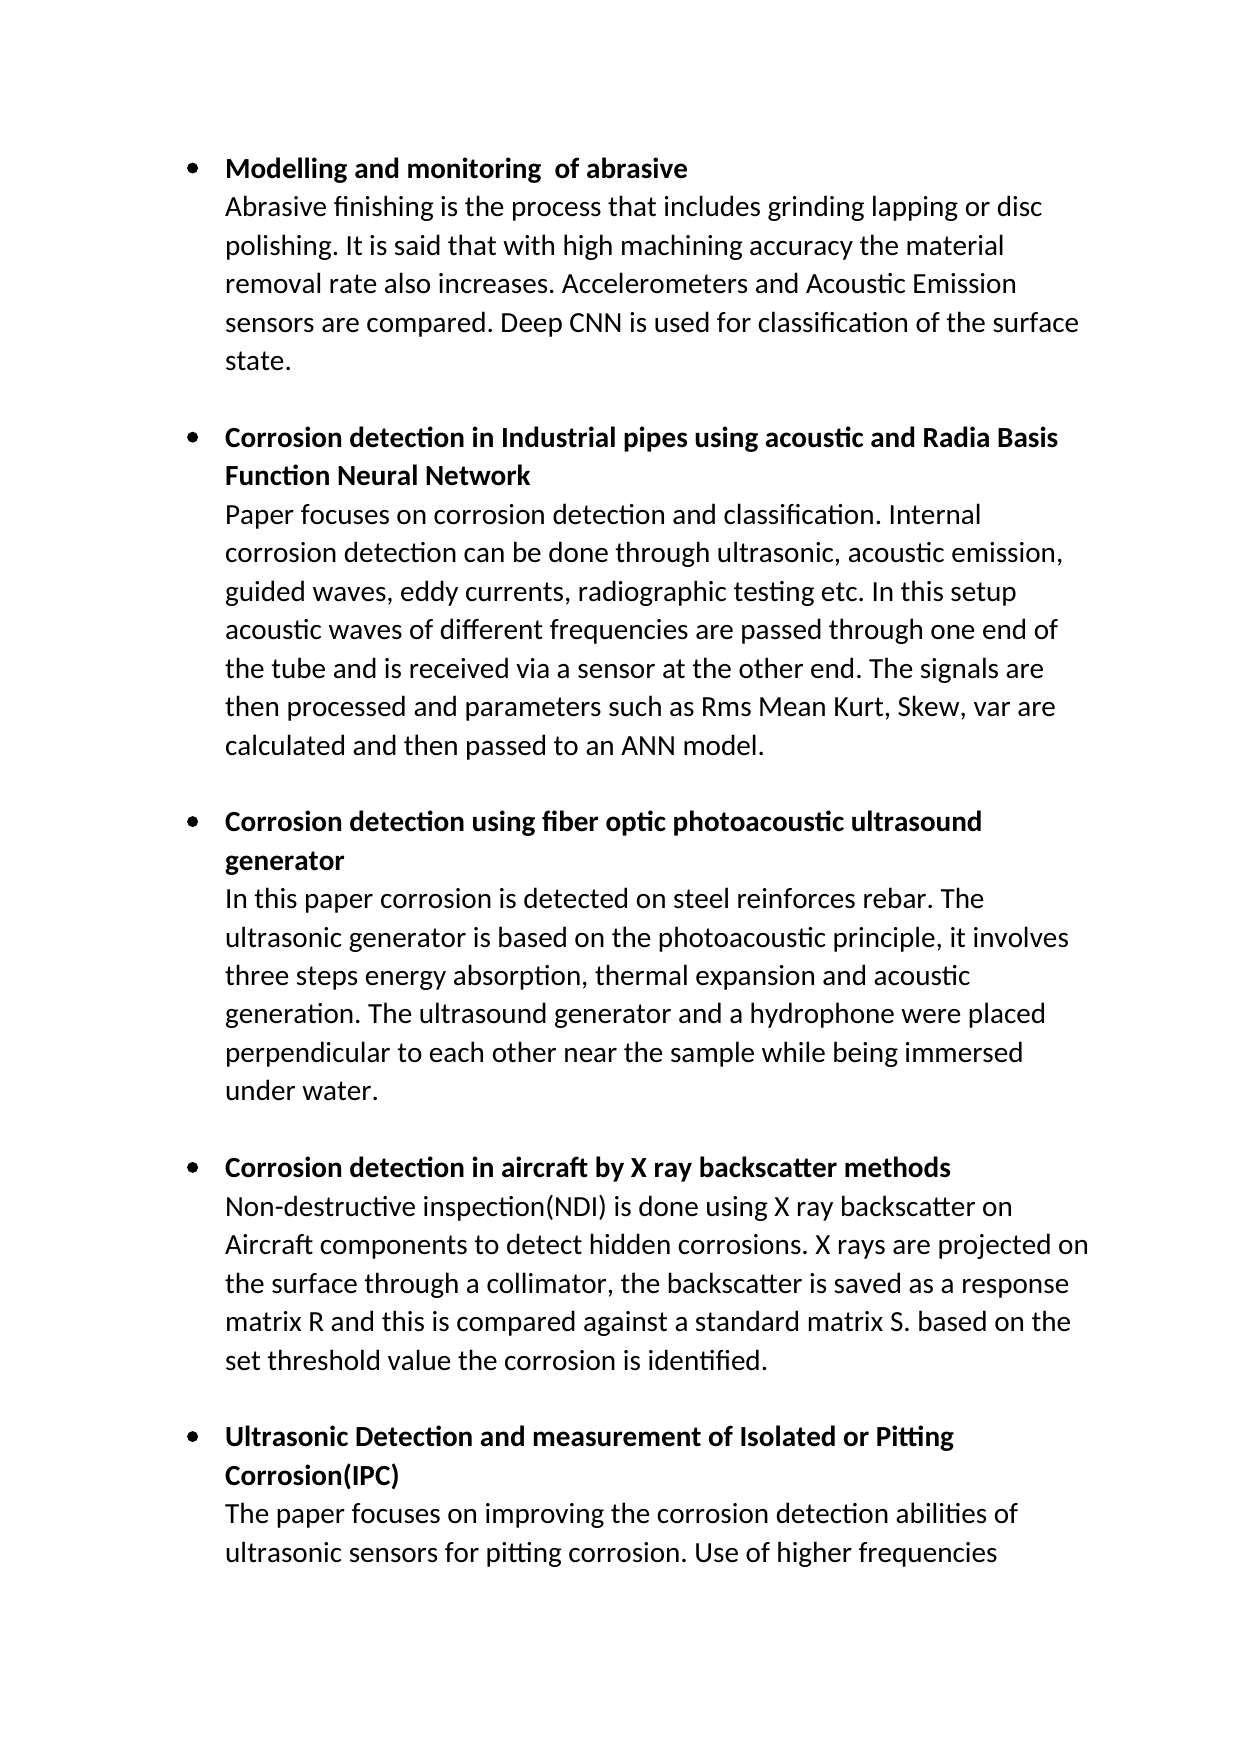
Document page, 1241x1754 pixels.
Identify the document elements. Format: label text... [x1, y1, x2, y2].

list Abrasive finishing is the process that includes grinding lapping or disc polishing. It is said that with high machining accuracy the material removal rate also increases. Accelerometers and Acoustic Emission sensors are compared. Deep CNN is used for classification of the surface state. [225, 188, 1090, 378]
list Non-destructive inspection(NDI) is done using X ray backscatter on Aircraft components to detect hidden corrosions. X rays are projected on the surface through a collimator, the backscatter is saved as a response matrix R and this is compared against a standard matrix S. based on the set threshold value the corrosion is identified. [225, 1188, 1090, 1377]
list In this paper corrosion is detected on steel reinforces rebar. The ultrasonic generator is based on the photoacoustic principle, it involves three steps energy absorption, thermal expansion and acoustic generation. The ultrasound generator and a hydrophone were placed perpendicular to each other near the sample while being immersed under water. [225, 880, 1090, 1108]
list Corrosion detection in Industrial pipes using acoustic and Radia Basis Function Neural Network [187, 419, 1090, 493]
list Corrosion detection using fiber optic photoacoustic ultrasound generator [187, 803, 1090, 877]
list Paper focuses on corrosion detection and classification. Internal corrosion detection can be done through ultrasonic, acoustic emission, guided waves, eddy currents, radiographic testing etc. In this setup acoustic waves of different frequencies are passed through one end of the tube and is received via a sensor at the other end. The signals are then processed and parameters such as Rms Mean Kurt, Skew, var are calculated and then passed to an ANN model. [225, 496, 1090, 762]
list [225, 1495, 1090, 1569]
list Corrosion detection in aircraft by X ray backscatter methods [187, 1149, 1090, 1185]
list Ultrasonic Detection and measurement of Isolated or Pitting Corrosion(IPC) [187, 1418, 1090, 1492]
list Modelling and monitoring of abrasive [187, 150, 1090, 186]
